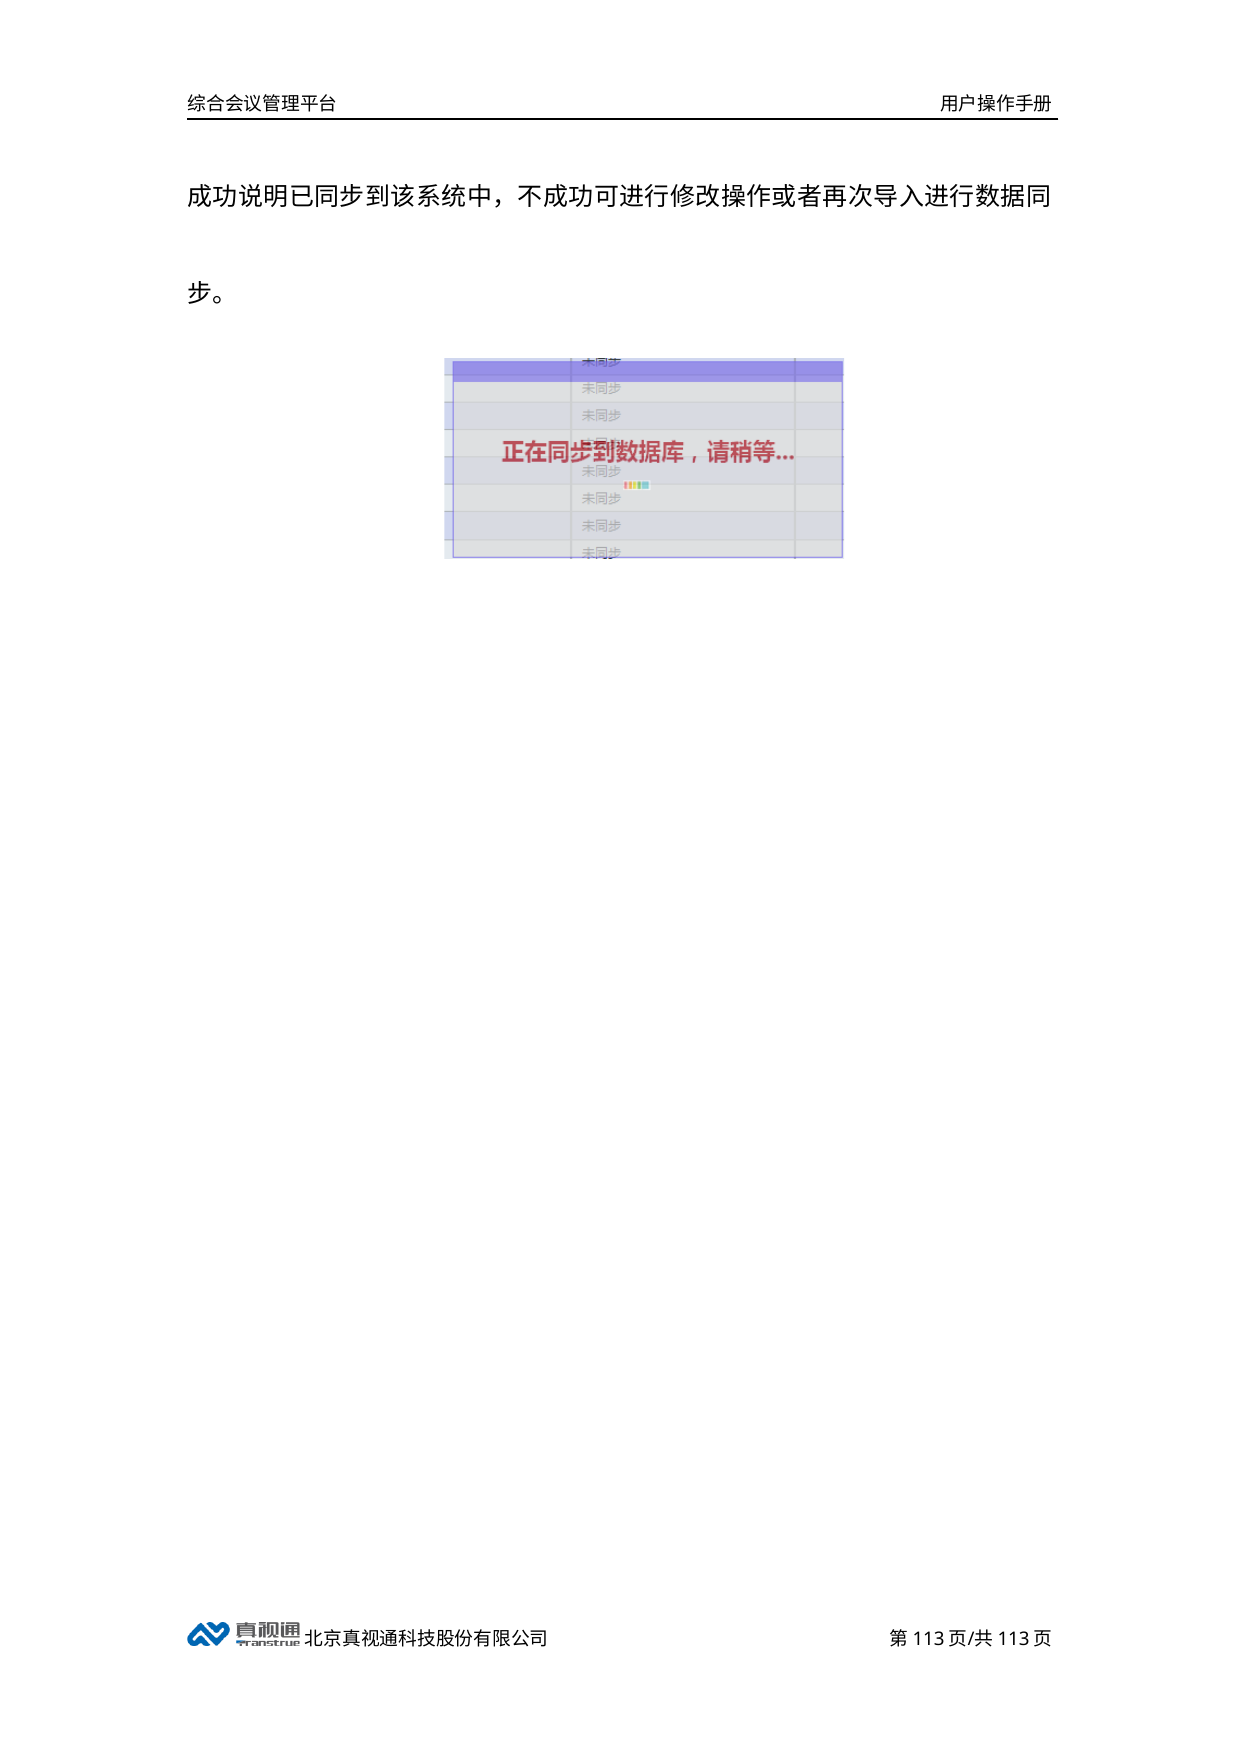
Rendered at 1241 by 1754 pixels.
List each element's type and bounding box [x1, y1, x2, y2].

picture [187, 1622, 300, 1646]
text [187, 162, 1051, 324]
picture [444, 358, 845, 559]
